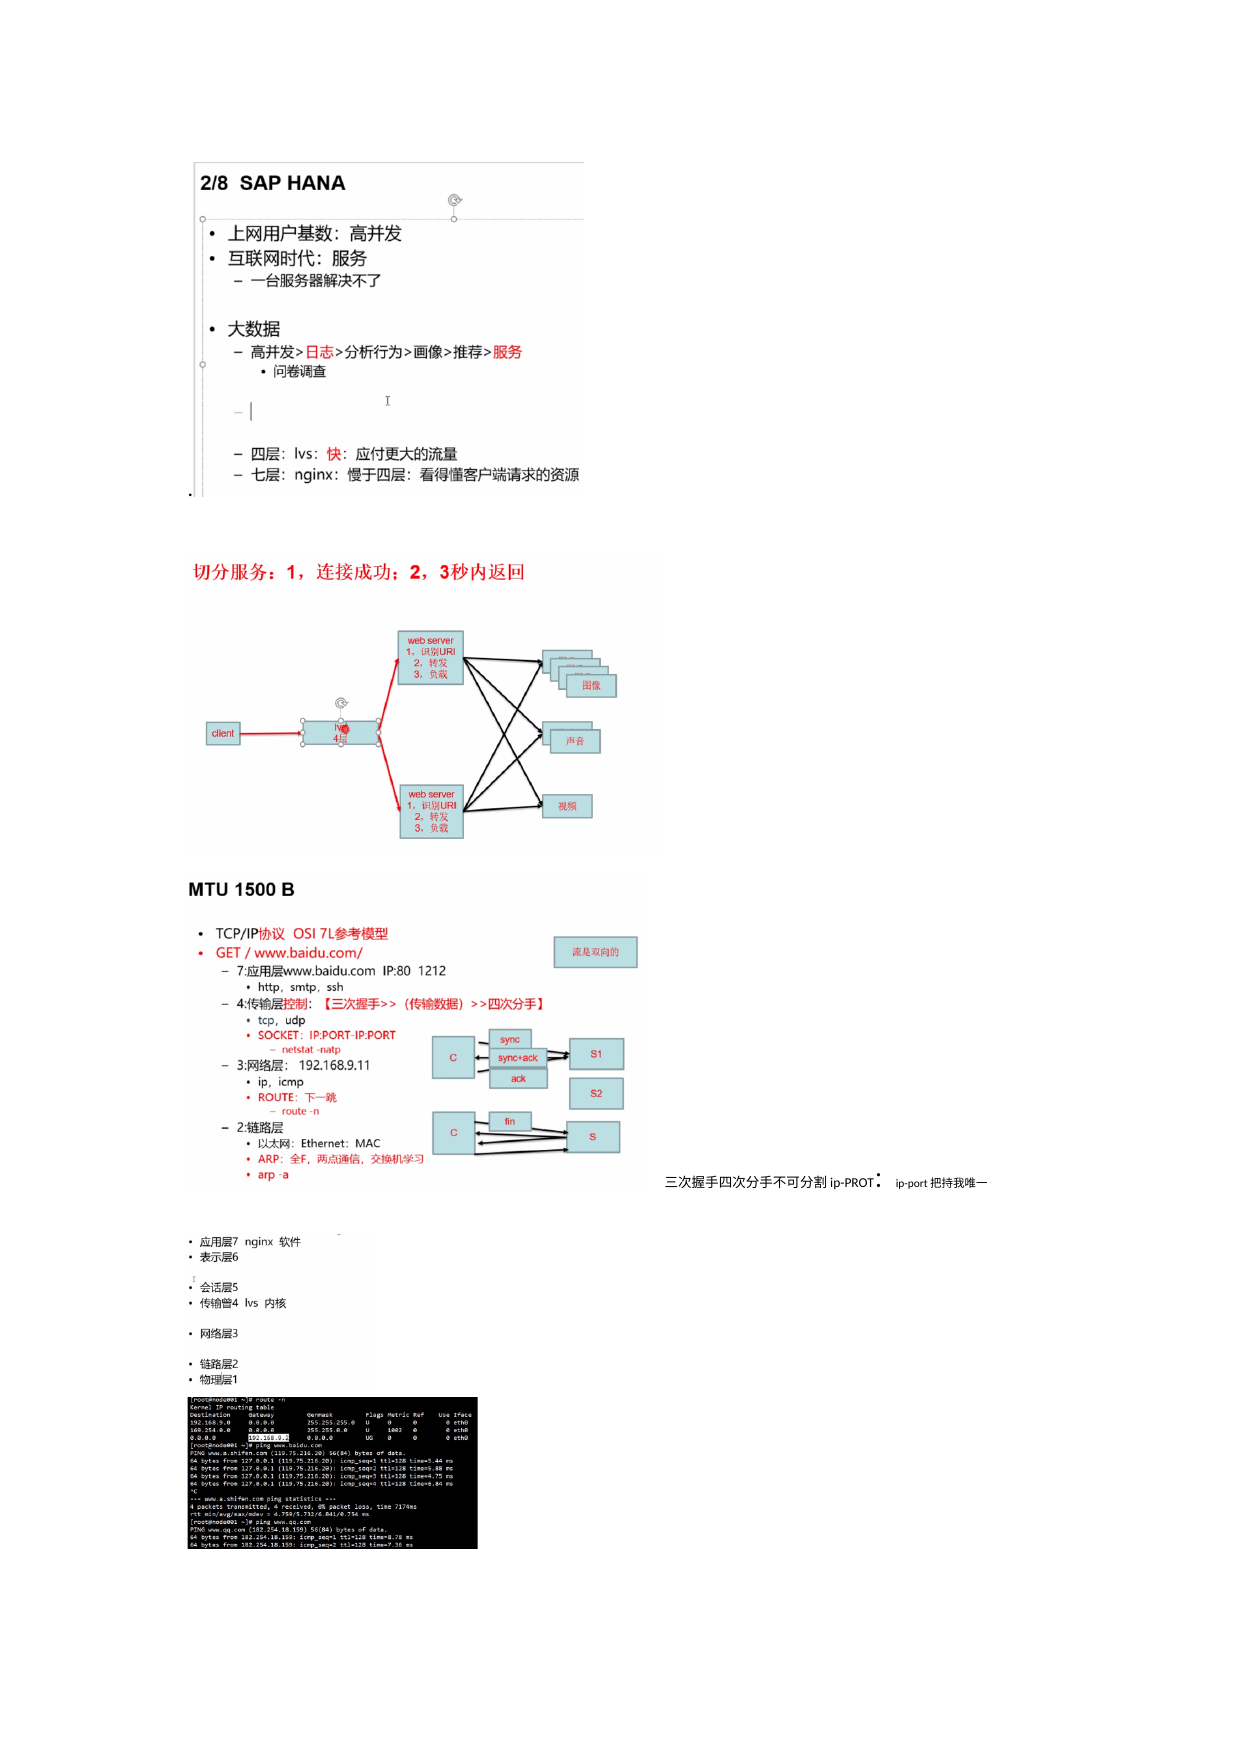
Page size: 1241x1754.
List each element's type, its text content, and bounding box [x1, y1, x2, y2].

picture [187, 552, 665, 852]
picture [187, 877, 650, 1188]
picture [187, 1234, 375, 1391]
picture [187, 1397, 478, 1549]
picture [193, 162, 585, 497]
